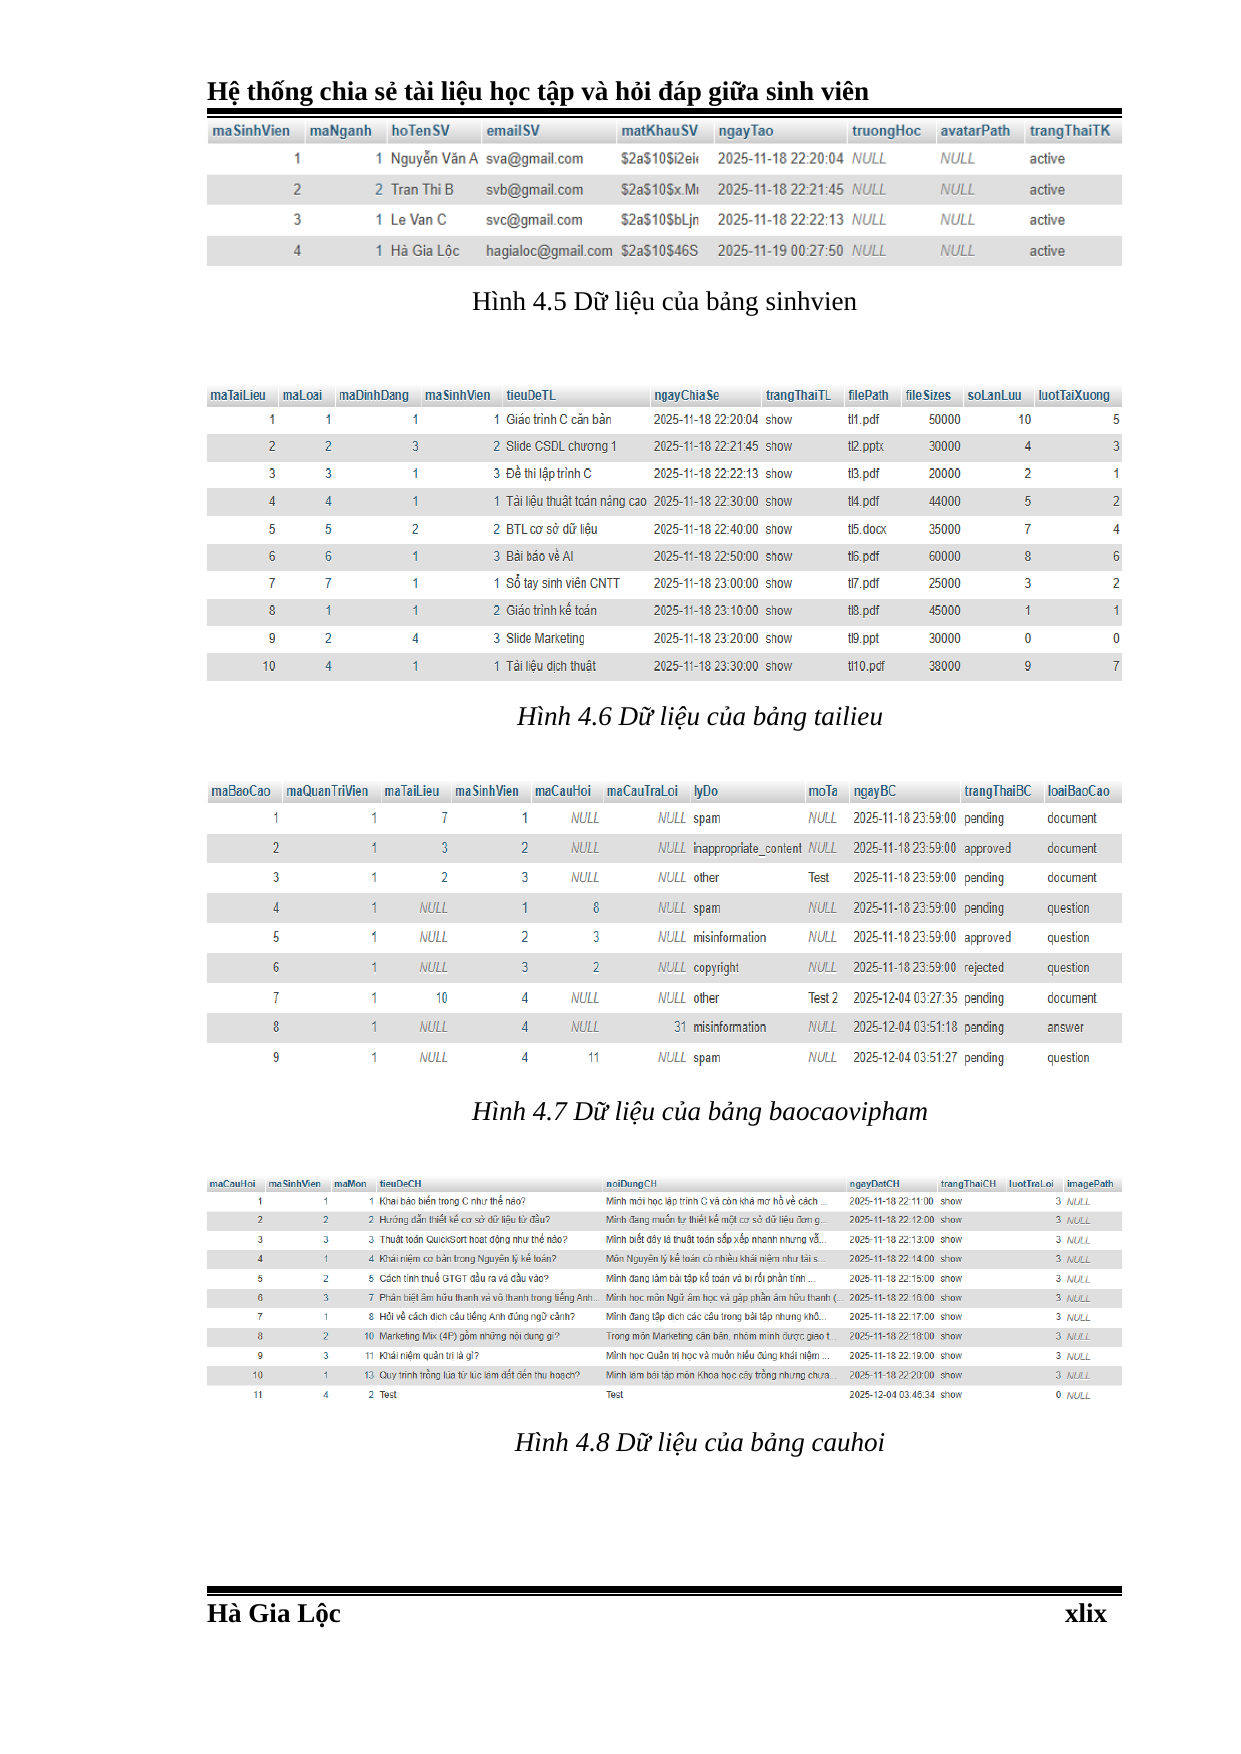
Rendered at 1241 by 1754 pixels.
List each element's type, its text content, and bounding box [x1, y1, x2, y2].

picture [206, 118, 1123, 266]
picture [206, 781, 1123, 1077]
picture [206, 385, 1123, 681]
picture [206, 1176, 1123, 1407]
